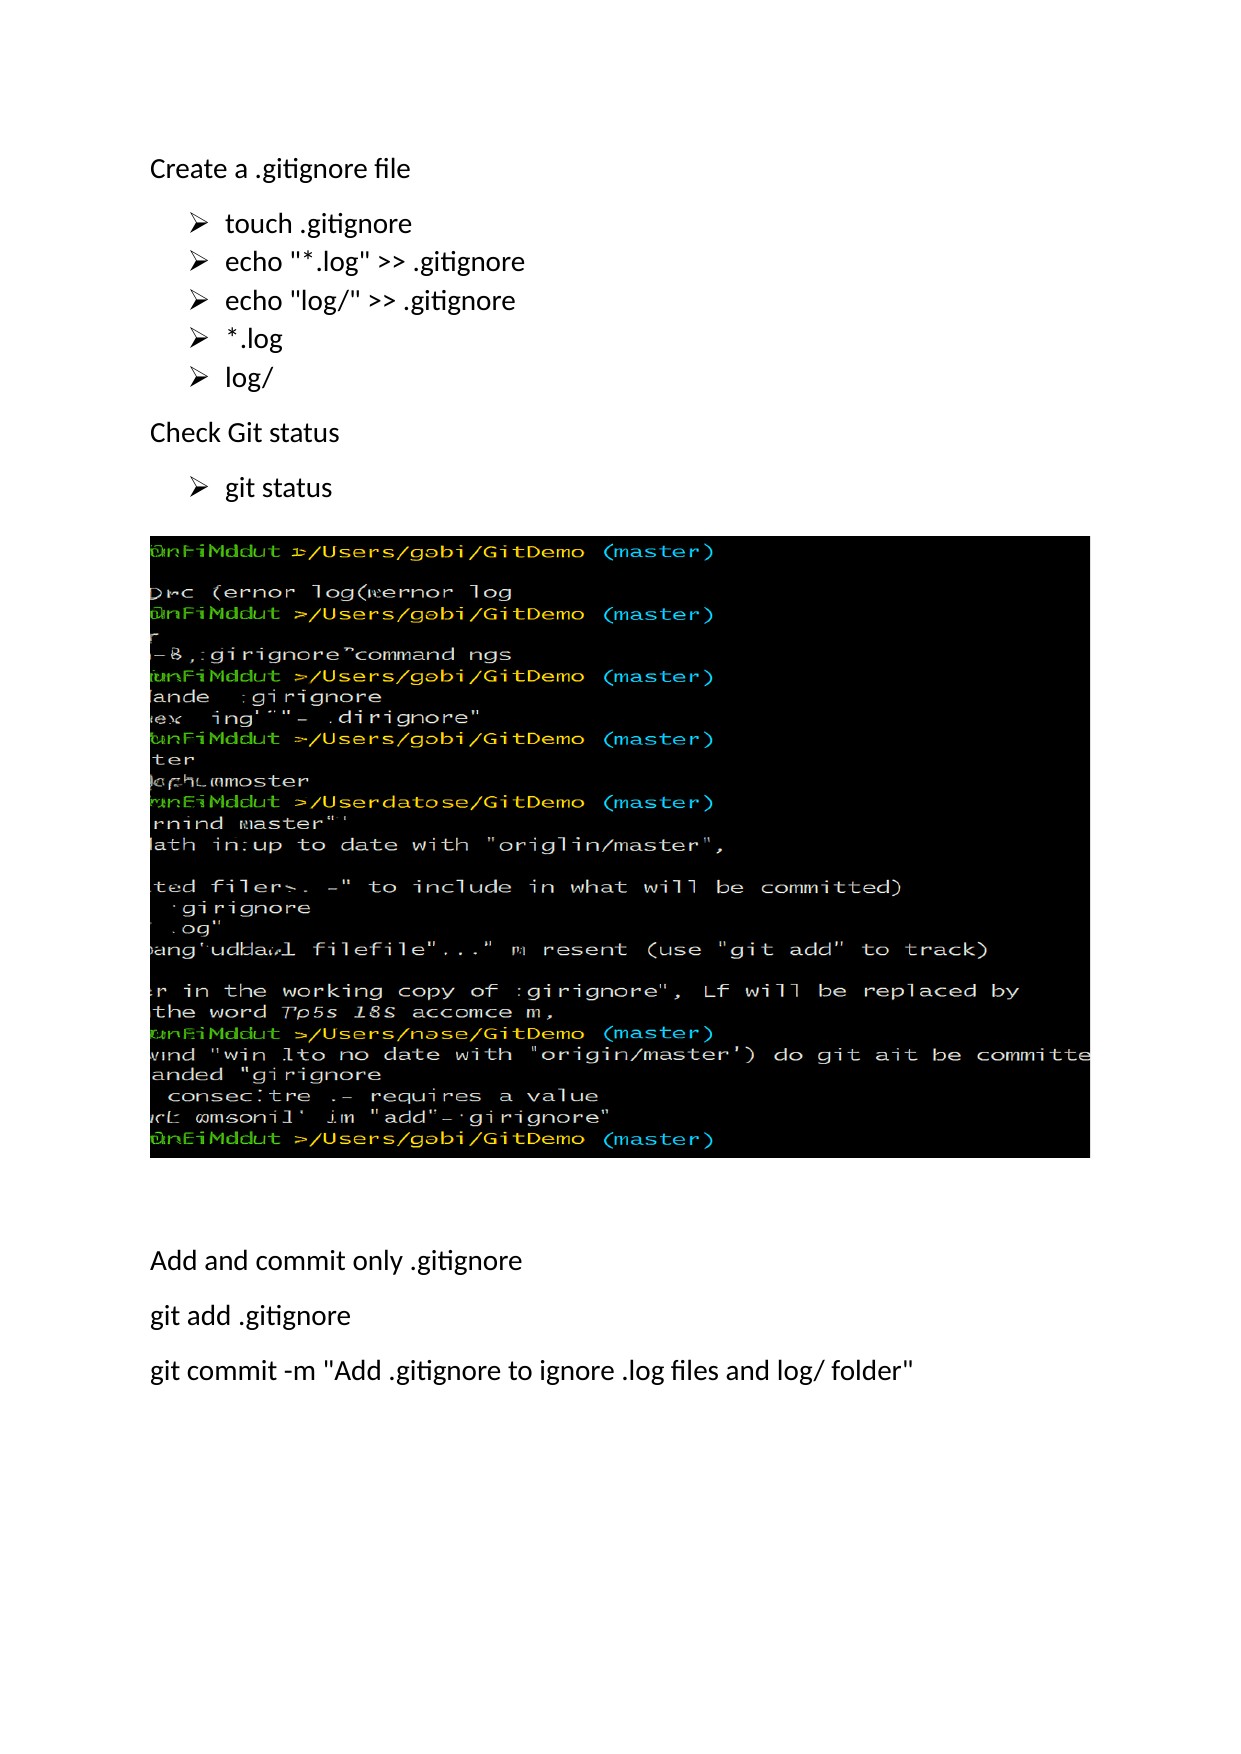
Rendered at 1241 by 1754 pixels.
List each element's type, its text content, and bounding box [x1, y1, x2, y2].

text git commit -m "Add .gitignore to ignore .log files and log/ folder" [150, 1352, 1090, 1388]
list git status [187, 469, 1090, 505]
list echo "*.log" >> .gitignore [187, 243, 1090, 279]
text git add .gitignore [150, 1297, 1090, 1332]
text Check Git status [150, 414, 1090, 449]
list log/ [187, 359, 1090, 394]
text Create a .gitignore file [150, 150, 1090, 186]
list *.log [187, 320, 1090, 356]
text Add and commit only .gitignore [150, 1242, 1090, 1277]
list echo "log/" >> .gitignore [187, 282, 1090, 318]
list touch .gitignore [187, 205, 1090, 241]
picture [150, 536, 1091, 1158]
